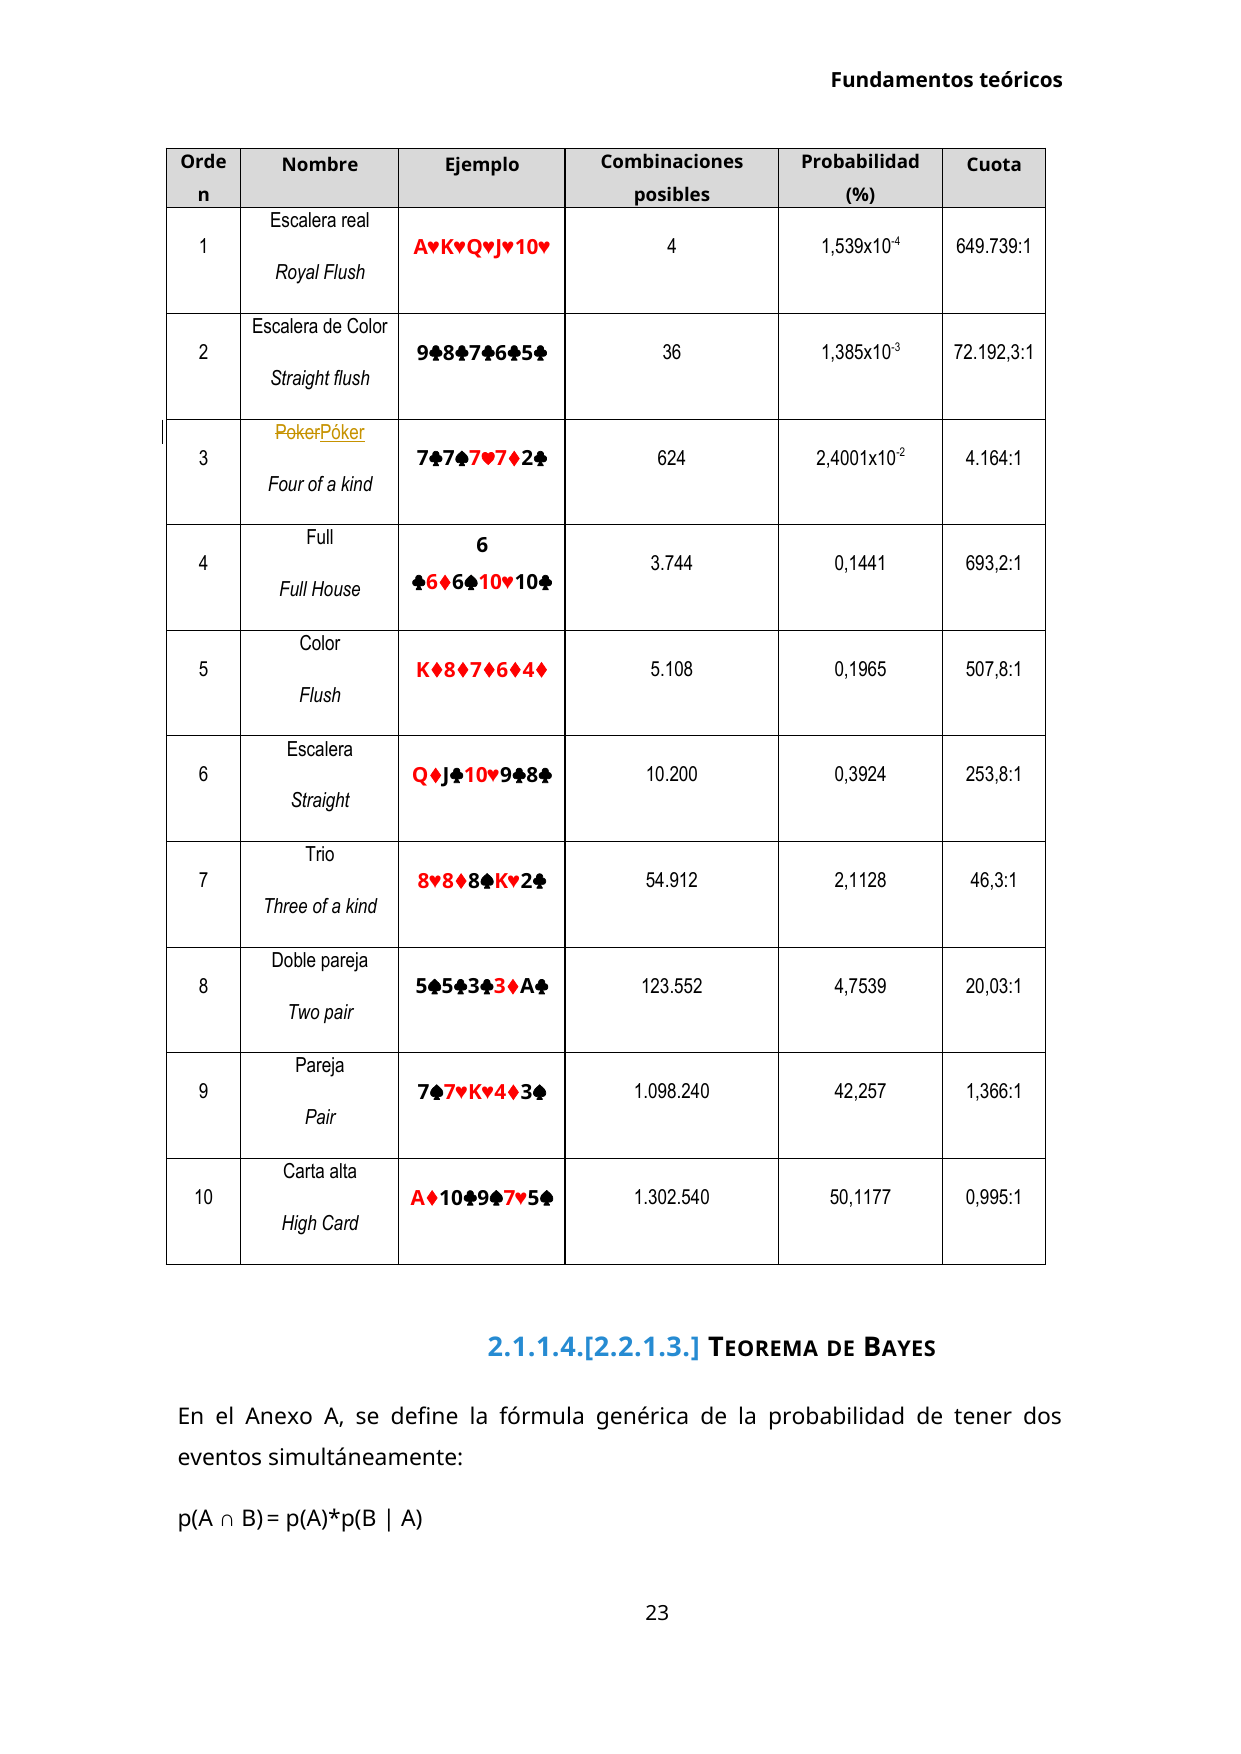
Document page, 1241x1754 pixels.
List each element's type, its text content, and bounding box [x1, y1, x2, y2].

table_cell 6♣6♦6♠10♥10♣ [399, 525, 564, 630]
table_cell 1,366:1 [943, 1053, 1045, 1158]
text En el Anexo A, se define la fórmula genérica de la probabilidad de tener dos eventos simultáneamente: [177, 1400, 1063, 1472]
table_cell 46,3:1 [943, 842, 1045, 947]
table_cell 72.192,3:1 [943, 314, 1045, 418]
table_cell 5 [167, 631, 240, 735]
table_cell 42,257 [779, 1053, 942, 1158]
table_cell 10 [167, 1159, 240, 1263]
table_cell 50,1177 [779, 1159, 942, 1263]
table_cell Four of a kind [241, 420, 398, 524]
table_cell 1,385x10-3 [779, 314, 942, 418]
table_cell 1 [167, 208, 240, 313]
table_cell 0,1965 [779, 631, 942, 735]
table_cell 3 [167, 420, 240, 524]
table_cell 6 [167, 736, 240, 841]
table_cell 4 [566, 208, 778, 313]
table_cell 1.098.240 [566, 1053, 778, 1158]
table_cell Q♦J♣10♥9♣8♣ [399, 736, 564, 841]
table_cell 0,3924 [779, 736, 942, 841]
table_cell Carta alta High Card [241, 1159, 398, 1263]
table_cell 253,8:1 [943, 736, 1045, 841]
table_cell 5♠5♣3♣3♦A♣ [399, 948, 564, 1052]
table_cell Escalera de Color Straight flush [241, 314, 398, 418]
table_cell 4 [167, 525, 240, 630]
table_cell Pareja Pair [241, 1053, 398, 1158]
table_cell 4,7539 [779, 948, 942, 1052]
table_cell 693,2:1 [943, 525, 1045, 630]
table_cell 2,4001x10-2 [779, 420, 942, 524]
table_cell 1,539x10-4 [779, 208, 942, 313]
table_cell 4.164:1 [943, 420, 1045, 524]
table_cell Escalera real Royal Flush [241, 208, 398, 313]
table_cell 8 [167, 948, 240, 1052]
table_cell 1.302.540 [566, 1159, 778, 1263]
subtitle Teorema de Bayes [487, 1327, 1063, 1364]
table_cell 3.744 [566, 525, 778, 630]
table_cell 7♠7♥K♥4♦3♠ [399, 1053, 564, 1158]
table_header Cuota [943, 149, 1045, 207]
table_header Combinaciones posibles [566, 149, 778, 207]
table_cell Color Flush [241, 631, 398, 735]
table_cell 36 [566, 314, 778, 418]
table_cell 10.200 [566, 736, 778, 841]
table_cell K♦8♦7♦6♦4♦ [399, 631, 564, 735]
table_cell 2,1128 [779, 842, 942, 947]
table_cell 2 [167, 314, 240, 418]
table_cell 8♥8♦8♠K♥2♣ [399, 842, 564, 947]
table_cell 20,03:1 [943, 948, 1045, 1052]
table_cell 54.912 [566, 842, 778, 947]
table_cell A♦10♣9♠7♥5♠ [399, 1159, 564, 1263]
table_header Nombre [241, 149, 398, 207]
table_cell Full Full House [241, 525, 398, 630]
table_cell 9♣8♣7♣6♣5♣ [399, 314, 564, 418]
table_cell Trio Three of a kind [241, 842, 398, 947]
table_cell 5.108 [566, 631, 778, 735]
text p(A ∩ B) = p(A)*p(B | A) [177, 1502, 1063, 1533]
table_cell 624 [566, 420, 778, 524]
table_cell 507,8:1 [943, 631, 1045, 735]
table_header Orden [167, 149, 240, 207]
table_cell Doble pareja Two pair [241, 948, 398, 1052]
table_cell 0,1441 [779, 525, 942, 630]
table_cell 7 [167, 842, 240, 947]
table_cell 9 [167, 1053, 240, 1158]
table_cell 123.552 [566, 948, 778, 1052]
table_header Probabilidad (%) [779, 149, 942, 207]
table_cell 649.739:1 [943, 208, 1045, 313]
table_header Ejemplo [399, 149, 564, 207]
table_cell Escalera Straight [241, 736, 398, 841]
table_cell 7♣7♠7♥7♦2♣ [399, 420, 564, 524]
table_cell 0,995:1 [943, 1159, 1045, 1263]
table_cell A♥K♥Q♥J♥10♥ [399, 208, 564, 313]
